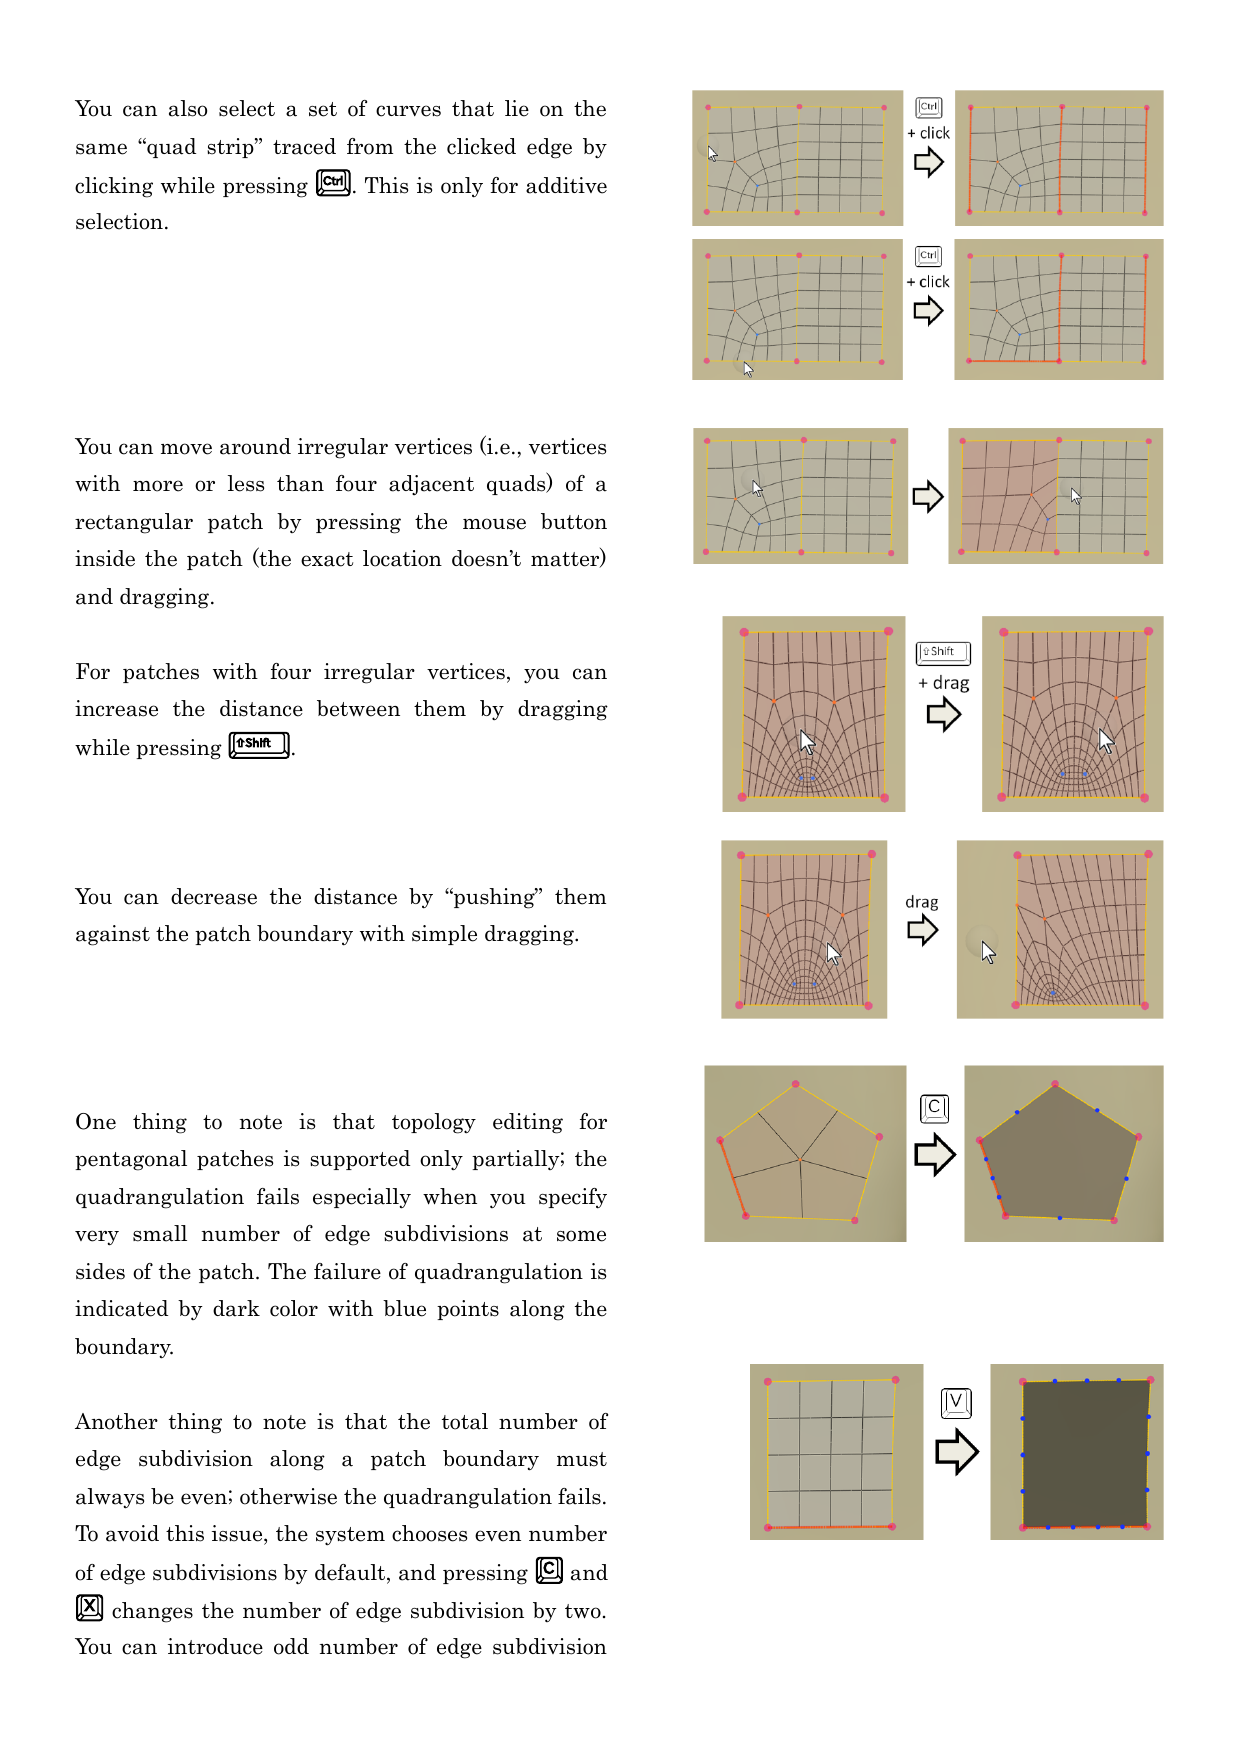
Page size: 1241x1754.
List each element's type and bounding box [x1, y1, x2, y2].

picture [691, 427, 1164, 564]
table_header [619, 90, 1175, 1664]
table_header [64, 90, 619, 1664]
picture [703, 1064, 1164, 1242]
picture [720, 839, 1164, 1019]
picture [720, 614, 1164, 812]
picture [750, 1364, 1164, 1540]
picture [691, 89, 1164, 226]
picture [691, 239, 1164, 380]
